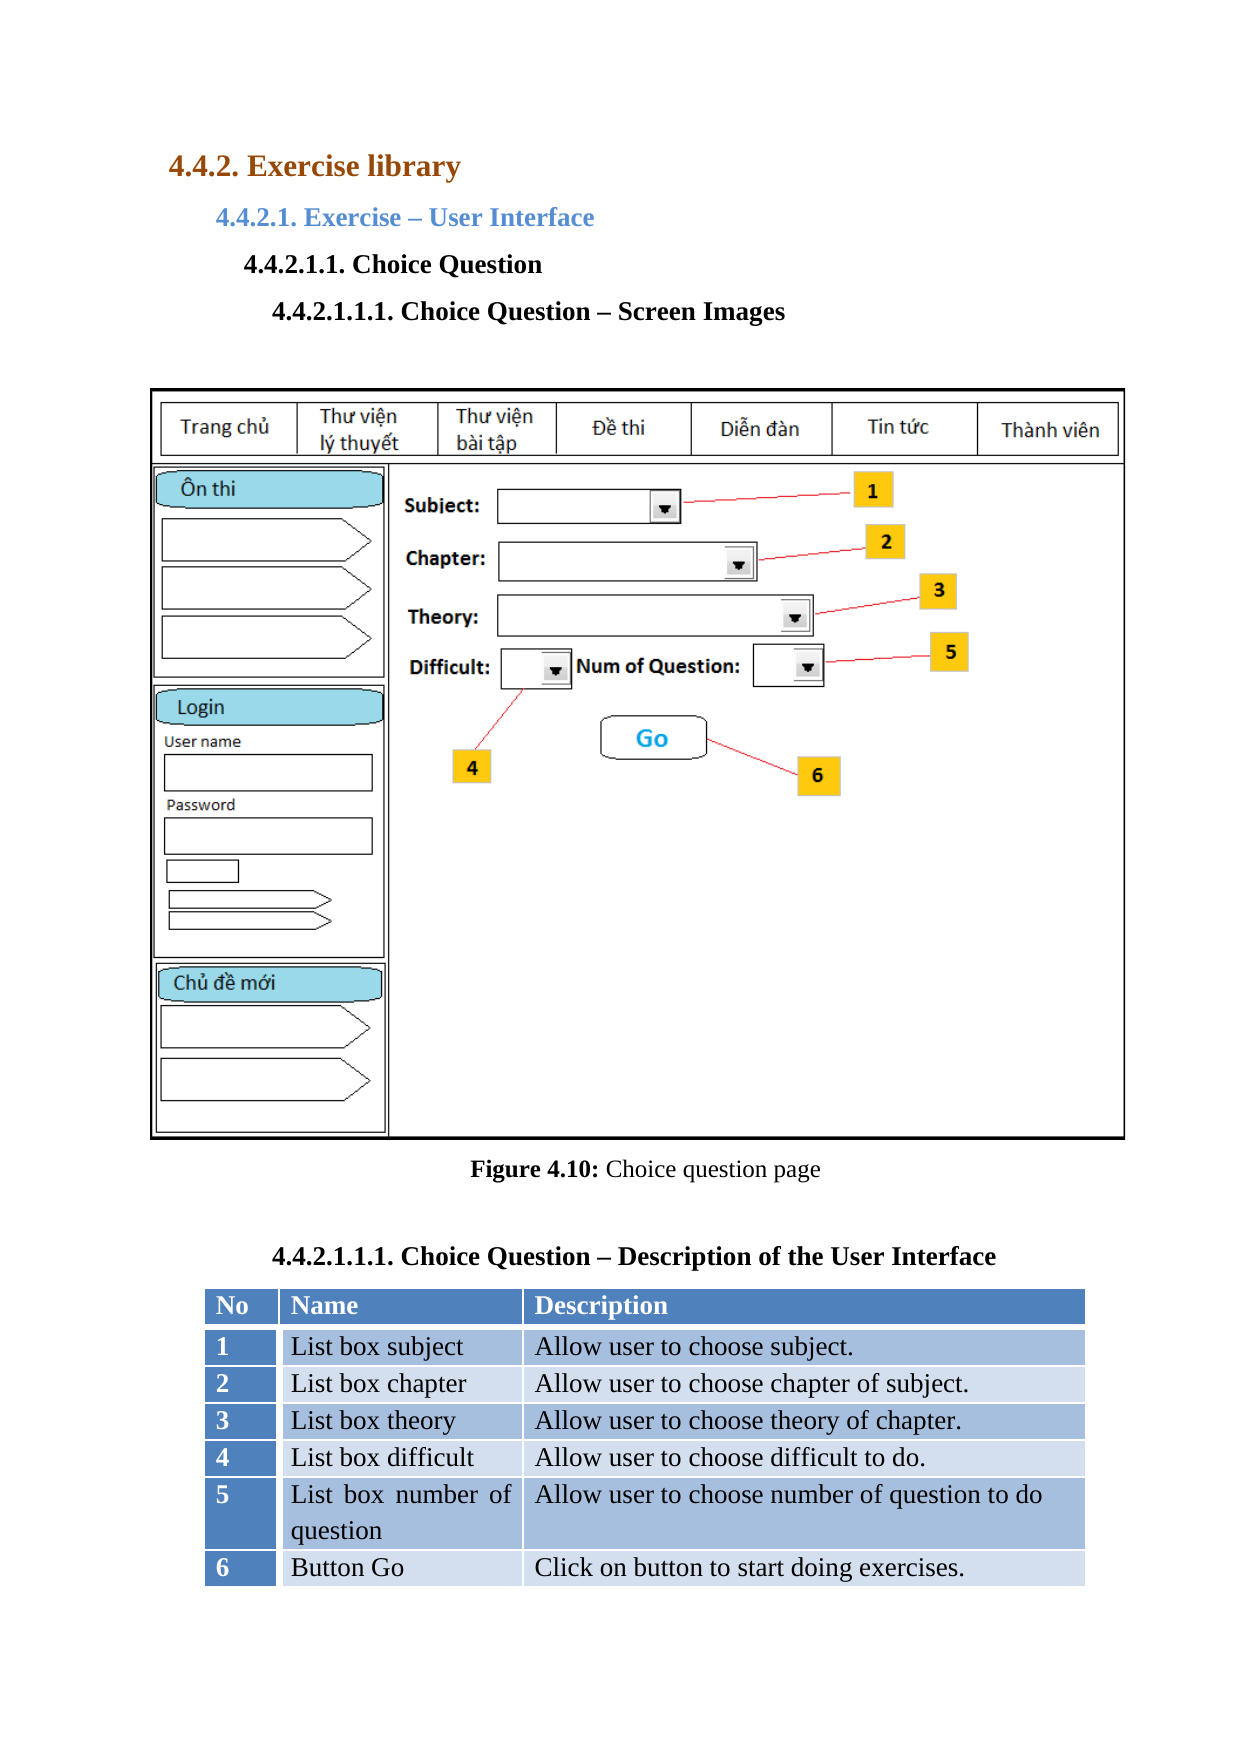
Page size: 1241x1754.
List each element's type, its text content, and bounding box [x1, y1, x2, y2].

table_cell 5 [205, 1478, 276, 1549]
text 4.4.2.1.1. Choice Question [244, 248, 1122, 279]
table_cell 1 [205, 1330, 276, 1365]
table_cell Click on button to start doing exercises. [524, 1551, 1085, 1586]
subtitle 4.4.2. Exercise library [169, 148, 1122, 184]
table_cell Button Go [283, 1551, 522, 1586]
text 4.4.2.1. Exercise – User Interface [141, 202, 1122, 233]
table_cell 3 [205, 1404, 276, 1439]
picture [150, 388, 1125, 1140]
table_cell 4 [205, 1441, 276, 1476]
table_cell Allow user to choose theory of chapter. [524, 1404, 1085, 1439]
text Figure 4.10: Choice question page [169, 1154, 1122, 1182]
text 4.4.2.1.1.1. Choice Question – Screen Images [272, 295, 1122, 326]
table_cell List box theory [283, 1404, 522, 1439]
table_cell List box subject [283, 1330, 522, 1365]
table_cell Allow user to choose chapter of subject. [524, 1367, 1085, 1402]
table_cell Allow user to choose difficult to do. [524, 1441, 1085, 1476]
table_cell 2 [205, 1367, 276, 1402]
table_header Name [280, 1289, 522, 1324]
table_cell List box difficult [283, 1441, 522, 1476]
table_cell List box number of question [283, 1478, 522, 1549]
table_header Description [524, 1289, 1085, 1324]
table_cell List box chapter [283, 1367, 522, 1402]
table_cell Allow user to choose subject. [524, 1330, 1085, 1365]
table_header No [205, 1289, 278, 1324]
table_cell Allow user to choose number of question to do [524, 1478, 1085, 1549]
text 4.4.2.1.1.1. Choice Question – Description of the User Interface [272, 1240, 1122, 1271]
table_cell 6 [205, 1551, 276, 1586]
